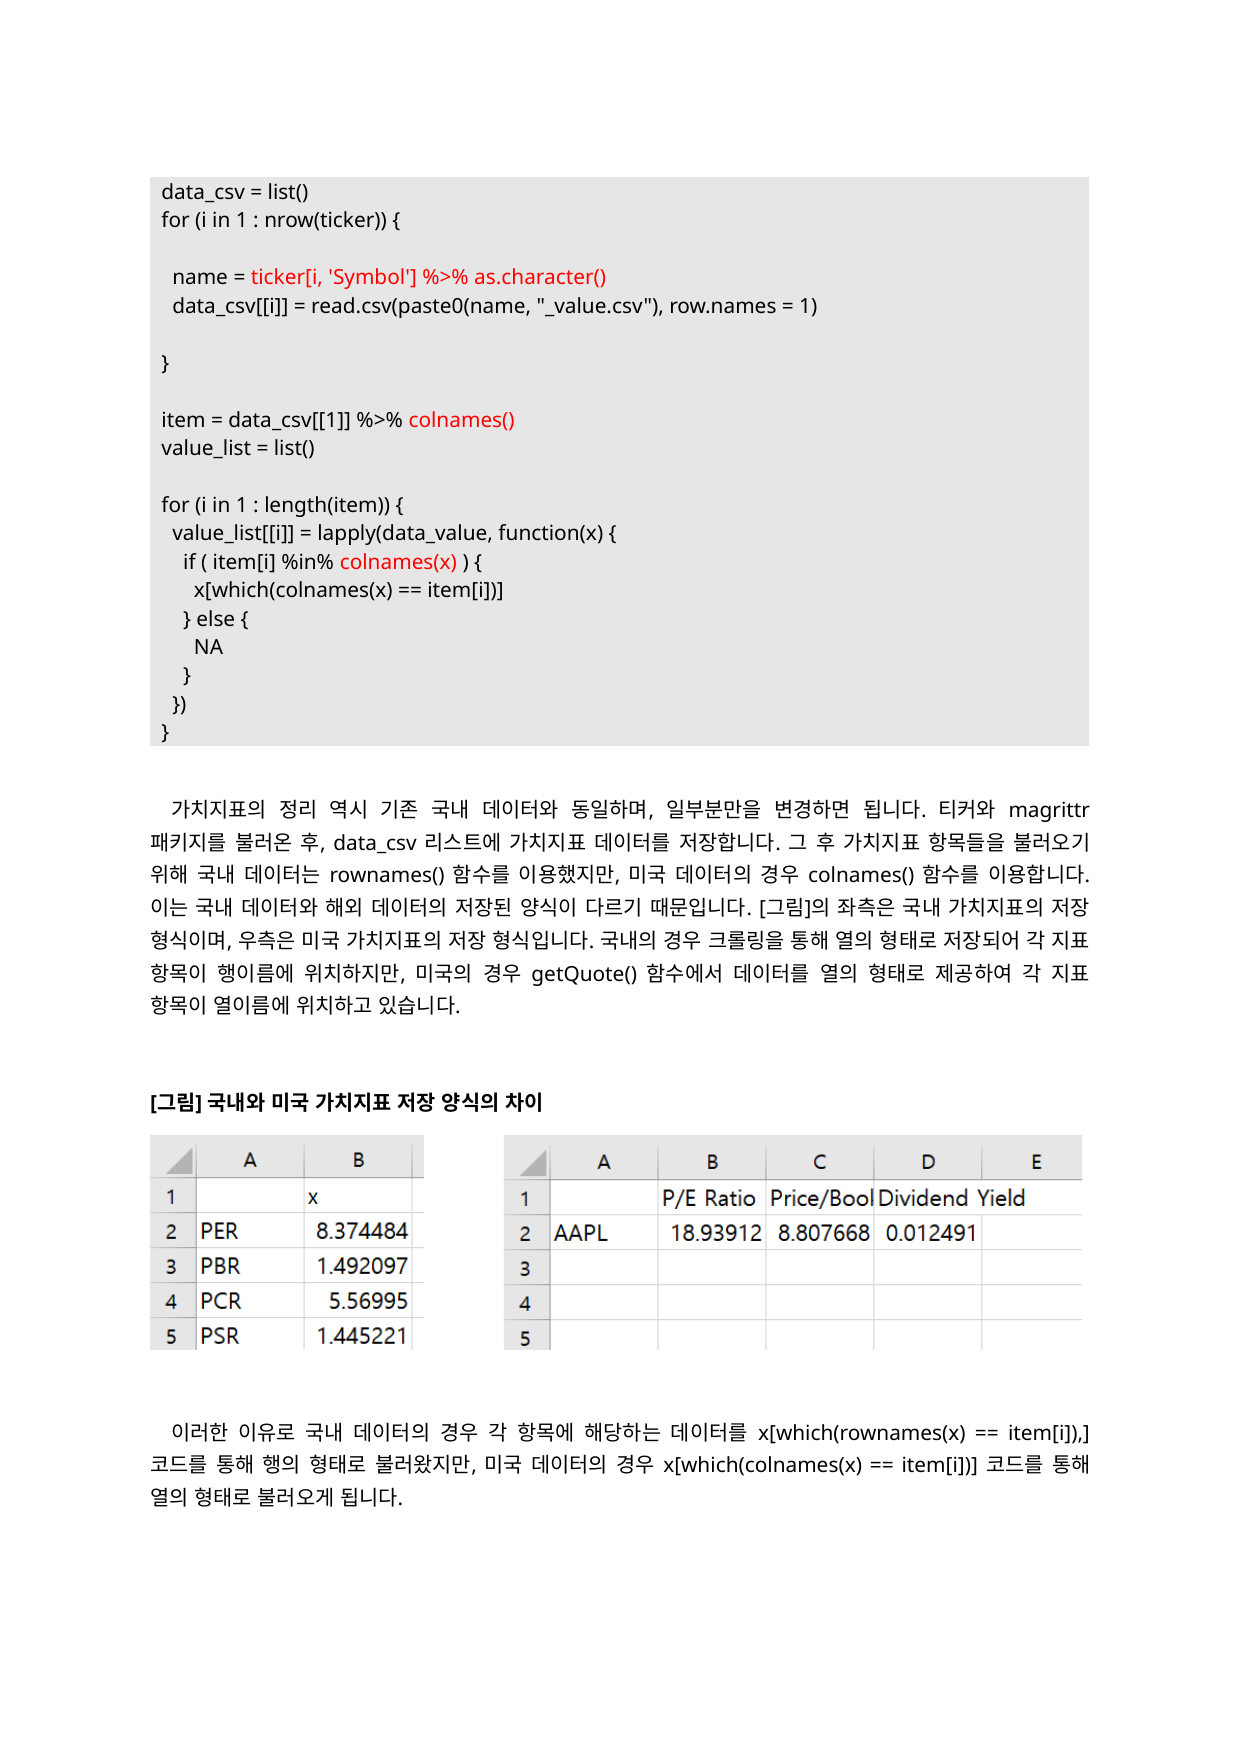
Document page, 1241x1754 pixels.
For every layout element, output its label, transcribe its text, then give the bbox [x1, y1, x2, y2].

text [그림] 국내와 미국 가치지표 저장 양식의 차이 [150, 1086, 1090, 1116]
text 가치지표의 정리 역시 기존 국내 데이터와 동일하며, 일부분만을 변경하면 됩니다. 티커와 magrittr 패키지를 불러온 후, data_csv 리스트에 가치지표 데이터를 저장합니다. 그 후 가치지표 항목들을 불러오기 위해 국내 데이터는 rownames() 함수를 이용했지만, 미국 데이터의 경우 colnames() 함수를 이용합니다. 이는 국내 데이터와 해외 데이터의 저장된 양식이 다르기 때문입니다. [그림]의 좌측은 국내 가치지표의 저장 형식이며, 우측은 미국 가치지표의 저장 형식입니다. 국내의 경우 크롤링을 통해 열의 형태로 저장되어 각 지표 항목이 행이름에 위치하지만, 미국의 경우 getQuote() 함수에서 데이터를 열의 형태로 제공하여 각 지표 항목이 열이름에 위치하고 있습니다. [150, 793, 1090, 1020]
picture [150, 1135, 1083, 1350]
text 이러한 이유로 국내 데이터의 경우 각 항목에 해당하는 데이터를 x[which(rownames(x) == item[i]),] 코드를 통해 행의 형태로 불러왔지만, 미국 데이터의 경우 x[which(colnames(x) == item[i])] 코드를 통해 열의 형태로 불러오게 됩니다. [150, 1416, 1090, 1512]
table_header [150, 177, 1089, 746]
